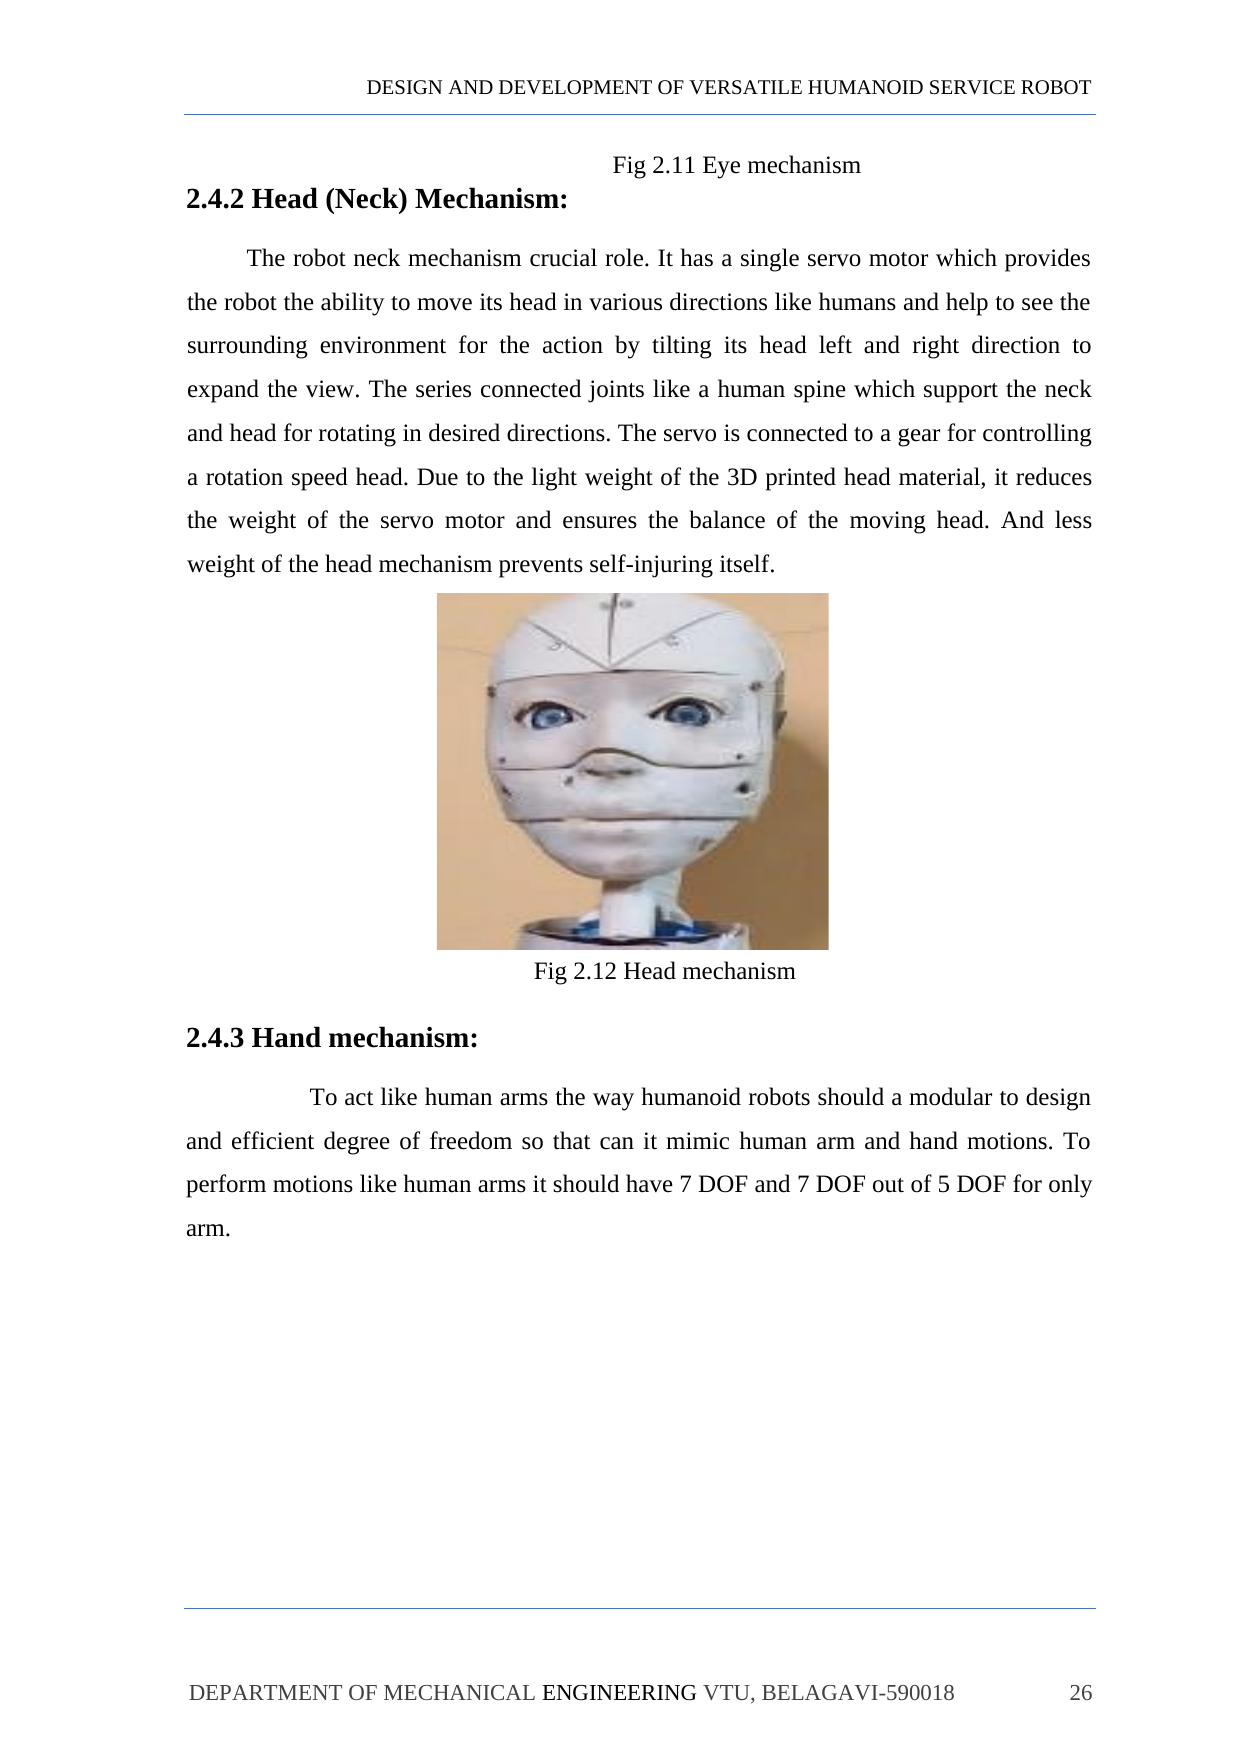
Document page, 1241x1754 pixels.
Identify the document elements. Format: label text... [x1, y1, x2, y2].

text 2.4.3 Hand mechanism: [186, 1020, 1093, 1053]
picture [436, 593, 829, 950]
text Fig 2.11 Eye mechanism [218, 150, 1062, 178]
text 2.4.2 Head (Neck) Mechanism: [186, 181, 1093, 214]
text The robot neck mechanism crucial role. It has a single servo motor which provides the robot the ability to move its head in various directions like humans and help to see the surrounding environment for the action by tilting its head left and right direction to expand the view. The series connected joints like a human spine which support the neck and head for rotating in desired directions. The servo is connected to a gear for controlling a rotation speed head. Due to the light weight of the 3D printed head material, it reduces the weight of the servo motor and ensures the balance of the moving head. And less weight of the head mechanism prevents self-injuring itself. [186, 243, 1093, 578]
text Fig 2.12 Head mechanism [218, 956, 1062, 984]
text To act like human arms the way humanoid robots should a modular to design and efficient degree of freedom so that can it mimic human arm and hand motions. To perform motions like human arms it should have 7 DOF and 7 DOF out of 5 DOF for only arm. [186, 1082, 1093, 1242]
